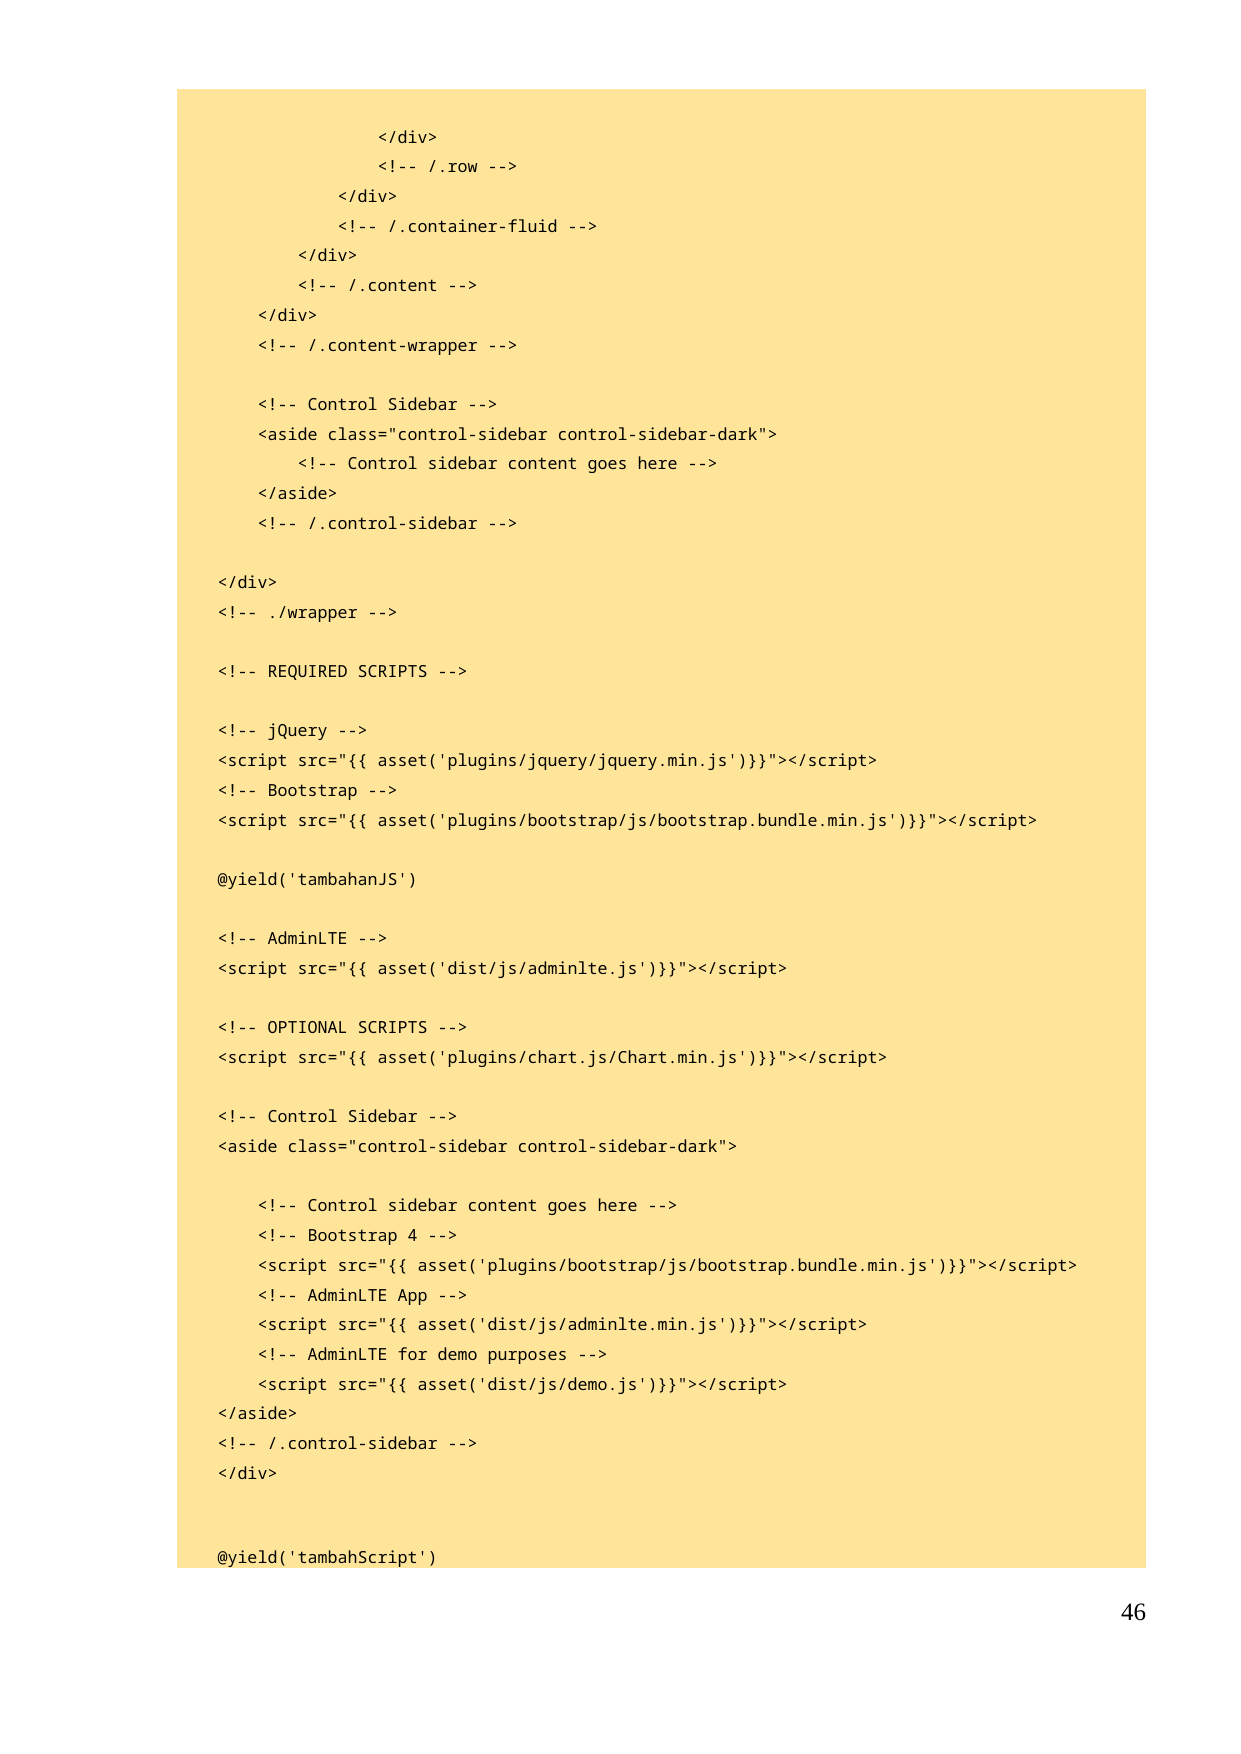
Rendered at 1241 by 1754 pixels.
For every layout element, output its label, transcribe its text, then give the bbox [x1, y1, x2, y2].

text @yield('tambahScript') [177, 1539, 1146, 1568]
text <!-- /.control-sidebar --> [177, 1424, 1146, 1454]
text </div> [177, 1454, 1146, 1484]
text </aside> [177, 474, 1146, 504]
text <!-- ./wrapper --> [177, 593, 1146, 623]
text <!-- Control Sidebar --> [177, 1098, 1146, 1128]
text <!-- /.content-wrapper --> [177, 326, 1146, 356]
text </div> [177, 237, 1146, 267]
text <!-- OPTIONAL SCRIPTS --> [177, 1009, 1146, 1039]
text <!-- jQuery --> [177, 712, 1146, 742]
text <script src="{{ asset('dist/js/adminlte.js')}}"></script> [177, 949, 1146, 979]
text <script src="{{ asset('plugins/jquery/jquery.min.js')}}"></script> [177, 742, 1146, 771]
text <!-- Control Sidebar --> [177, 386, 1146, 415]
text @yield('tambahanJS') [177, 861, 1146, 890]
text </div> [177, 564, 1146, 593]
text </div> [177, 118, 1146, 148]
text <!-- Bootstrap 4 --> [177, 1217, 1146, 1246]
text <!-- AdminLTE --> [177, 920, 1146, 949]
text <!-- AdminLTE for demo purposes --> [177, 1336, 1146, 1365]
text <!-- Control sidebar content goes here --> [177, 445, 1146, 474]
text <script src="{{ asset('dist/js/demo.js')}}"></script> [177, 1365, 1146, 1395]
text <aside class="control-sidebar control-sidebar-dark"> [177, 415, 1146, 445]
text </div> [177, 296, 1146, 326]
text </div> [177, 178, 1146, 207]
text <!-- AdminLTE App --> [177, 1276, 1146, 1306]
text <script src="{{ asset('plugins/chart.js/Chart.min.js')}}"></script> [177, 1039, 1146, 1068]
text <!-- /.content --> [177, 267, 1146, 296]
text <!-- Bootstrap --> [177, 771, 1146, 801]
text <script src="{{ asset('dist/js/adminlte.min.js')}}"></script> [177, 1306, 1146, 1336]
text <!-- REQUIRED SCRIPTS --> [177, 653, 1146, 682]
text <!-- /.control-sidebar --> [177, 504, 1146, 534]
text <!-- Control sidebar content goes here --> [177, 1187, 1146, 1217]
text <aside class="control-sidebar control-sidebar-dark"> [177, 1128, 1146, 1157]
text <script src="{{ asset('plugins/bootstrap/js/bootstrap.bundle.min.js')}}"></script> [177, 801, 1146, 831]
text <!-- /.container-fluid --> [177, 207, 1146, 237]
text <!-- /.row --> [177, 148, 1146, 178]
text <script src="{{ asset('plugins/bootstrap/js/bootstrap.bundle.min.js')}}"></script> [177, 1246, 1146, 1276]
text </aside> [177, 1395, 1146, 1424]
